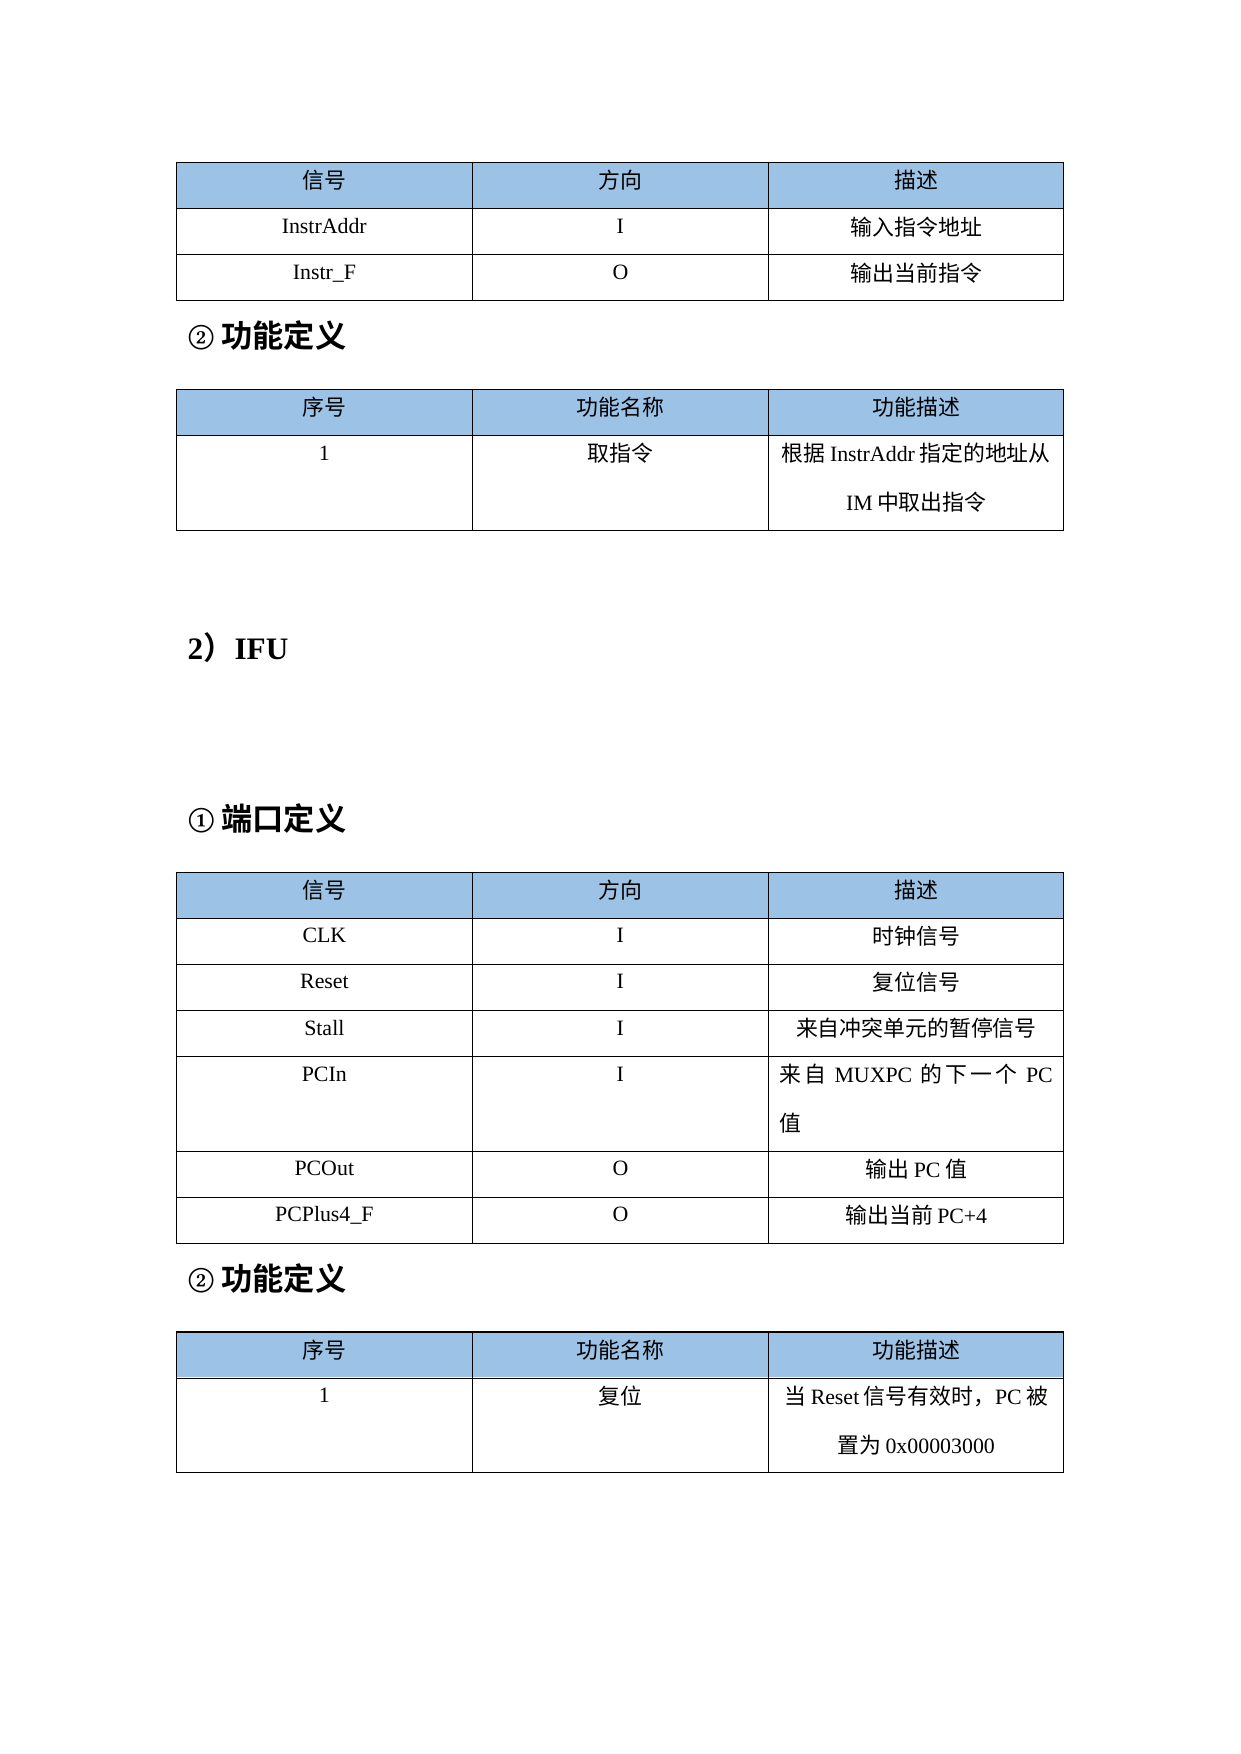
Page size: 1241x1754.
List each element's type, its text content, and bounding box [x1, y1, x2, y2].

table_cell 复位信号 [769, 965, 1063, 1010]
table_cell 来自冲突单元的暂停信号 [769, 1011, 1063, 1056]
table_header 描述 [769, 163, 1063, 208]
table_header 功能描述 [769, 1333, 1063, 1377]
table_cell 1 [177, 1379, 472, 1472]
table_header 信号 [177, 873, 472, 918]
table_header 方向 [473, 163, 768, 208]
list ①端口定义 [187, 784, 1053, 849]
table_cell 输出当前PC+4 [769, 1198, 1063, 1243]
table_cell PCPlus4_F [177, 1198, 472, 1243]
list ②功能定义 [187, 301, 1053, 366]
table_cell PCIn [177, 1057, 472, 1151]
table_header 功能名称 [473, 390, 768, 435]
table_cell CLK [177, 919, 472, 964]
list IFU [187, 613, 1053, 678]
table_cell Instr_F [177, 255, 472, 300]
table_cell O [473, 255, 768, 300]
table_cell I [473, 1057, 768, 1151]
table_cell PCOut [177, 1152, 472, 1197]
table_header 信号 [177, 163, 472, 208]
table_cell O [473, 1152, 768, 1197]
table_header 方向 [473, 873, 768, 918]
list ②功能定义 [187, 1244, 1053, 1309]
table_header 描述 [769, 873, 1063, 918]
table_cell InstrAddr [177, 209, 472, 254]
table_cell 根据InstrAddr指定的地址从IM中取出指令 [769, 436, 1063, 529]
table_cell 取指令 [473, 436, 768, 529]
table_cell I [473, 1011, 768, 1056]
table_header 序号 [177, 390, 472, 435]
table_cell I [473, 919, 768, 964]
table_header 功能名称 [473, 1333, 768, 1377]
table_cell Stall [177, 1011, 472, 1056]
table_cell 1 [177, 436, 472, 529]
table_cell O [473, 1198, 768, 1243]
table_header 功能描述 [769, 390, 1063, 435]
table_cell 当Reset信号有效时，PC被置为0x00003000 [769, 1379, 1063, 1472]
table_cell 输出PC值 [769, 1152, 1063, 1197]
table_cell Reset [177, 965, 472, 1010]
table_cell I [473, 965, 768, 1010]
table_cell I [473, 209, 768, 254]
table_cell 输入指令地址 [769, 209, 1063, 254]
table_cell 来自MUXPC的下一个PC值 [769, 1057, 1063, 1151]
table_cell 输出当前指令 [769, 255, 1063, 300]
table_cell 复位 [473, 1379, 768, 1472]
table_cell 时钟信号 [769, 919, 1063, 964]
table_header 序号 [177, 1333, 472, 1377]
